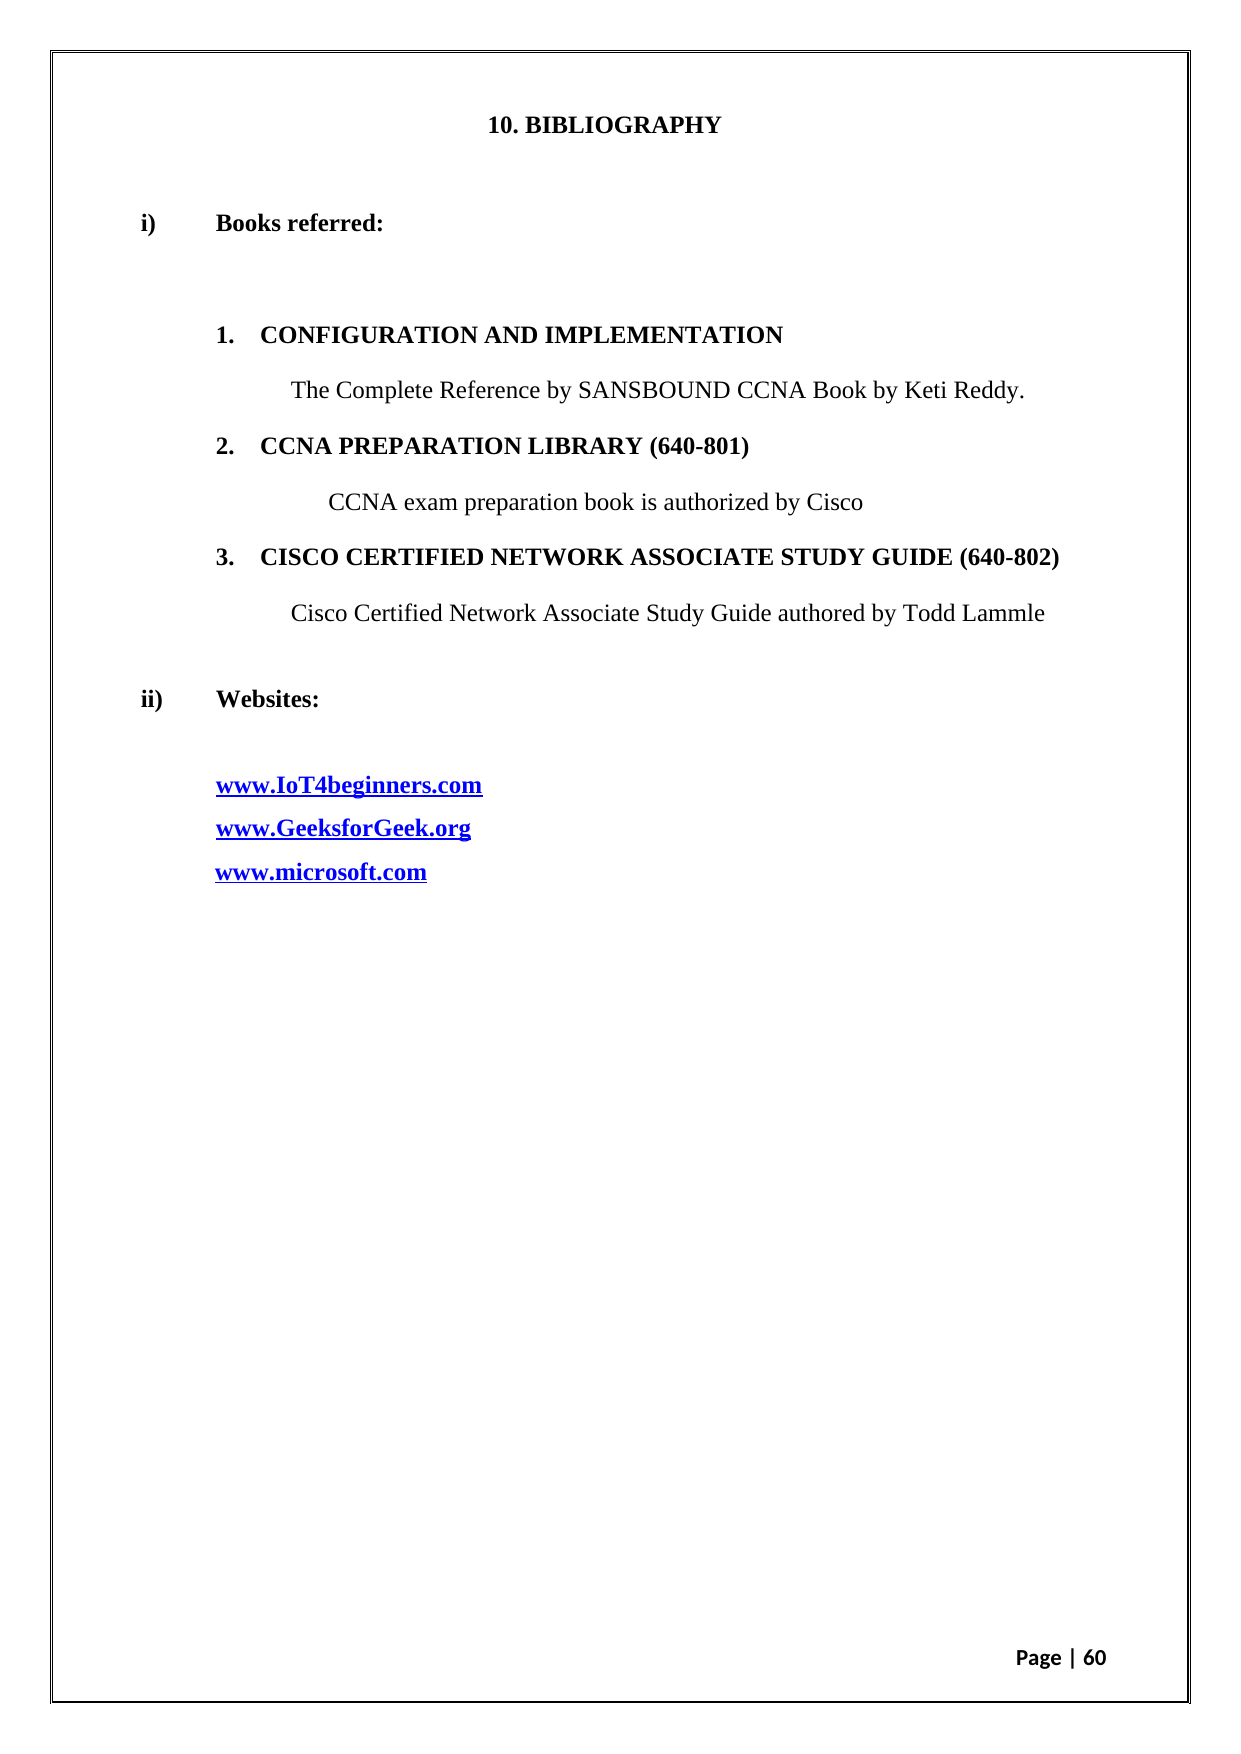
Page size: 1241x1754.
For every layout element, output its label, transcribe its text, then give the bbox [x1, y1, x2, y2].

text www.GeeksforGeek.org [103, 813, 1091, 842]
text Cisco Certified Network Associate Study Guide authored by Todd Lammle [216, 598, 1091, 627]
list Websites: [141, 684, 1091, 713]
list Books referred: [141, 208, 1091, 237]
text www.IoT4beginners.com [141, 770, 1091, 799]
text CCNA exam preparation book is authorized by Cisco [260, 487, 1091, 515]
text The Complete Reference by SANSBOUND CCNA Book by Keti Reddy. [291, 375, 1091, 404]
list CONFIGURATION AND IMPLEMENTATION [216, 320, 1091, 348]
list CCNA PREPARATION LIBRARY (640-801) [216, 431, 1091, 460]
list CISCO CERTIFIED NETWORK ASSOCIATE STUDY GUIDE (640-802) [216, 542, 1091, 571]
list BIBLIOGRAPHY [103, 110, 1106, 138]
text www.microsoft.com [178, 857, 1091, 885]
